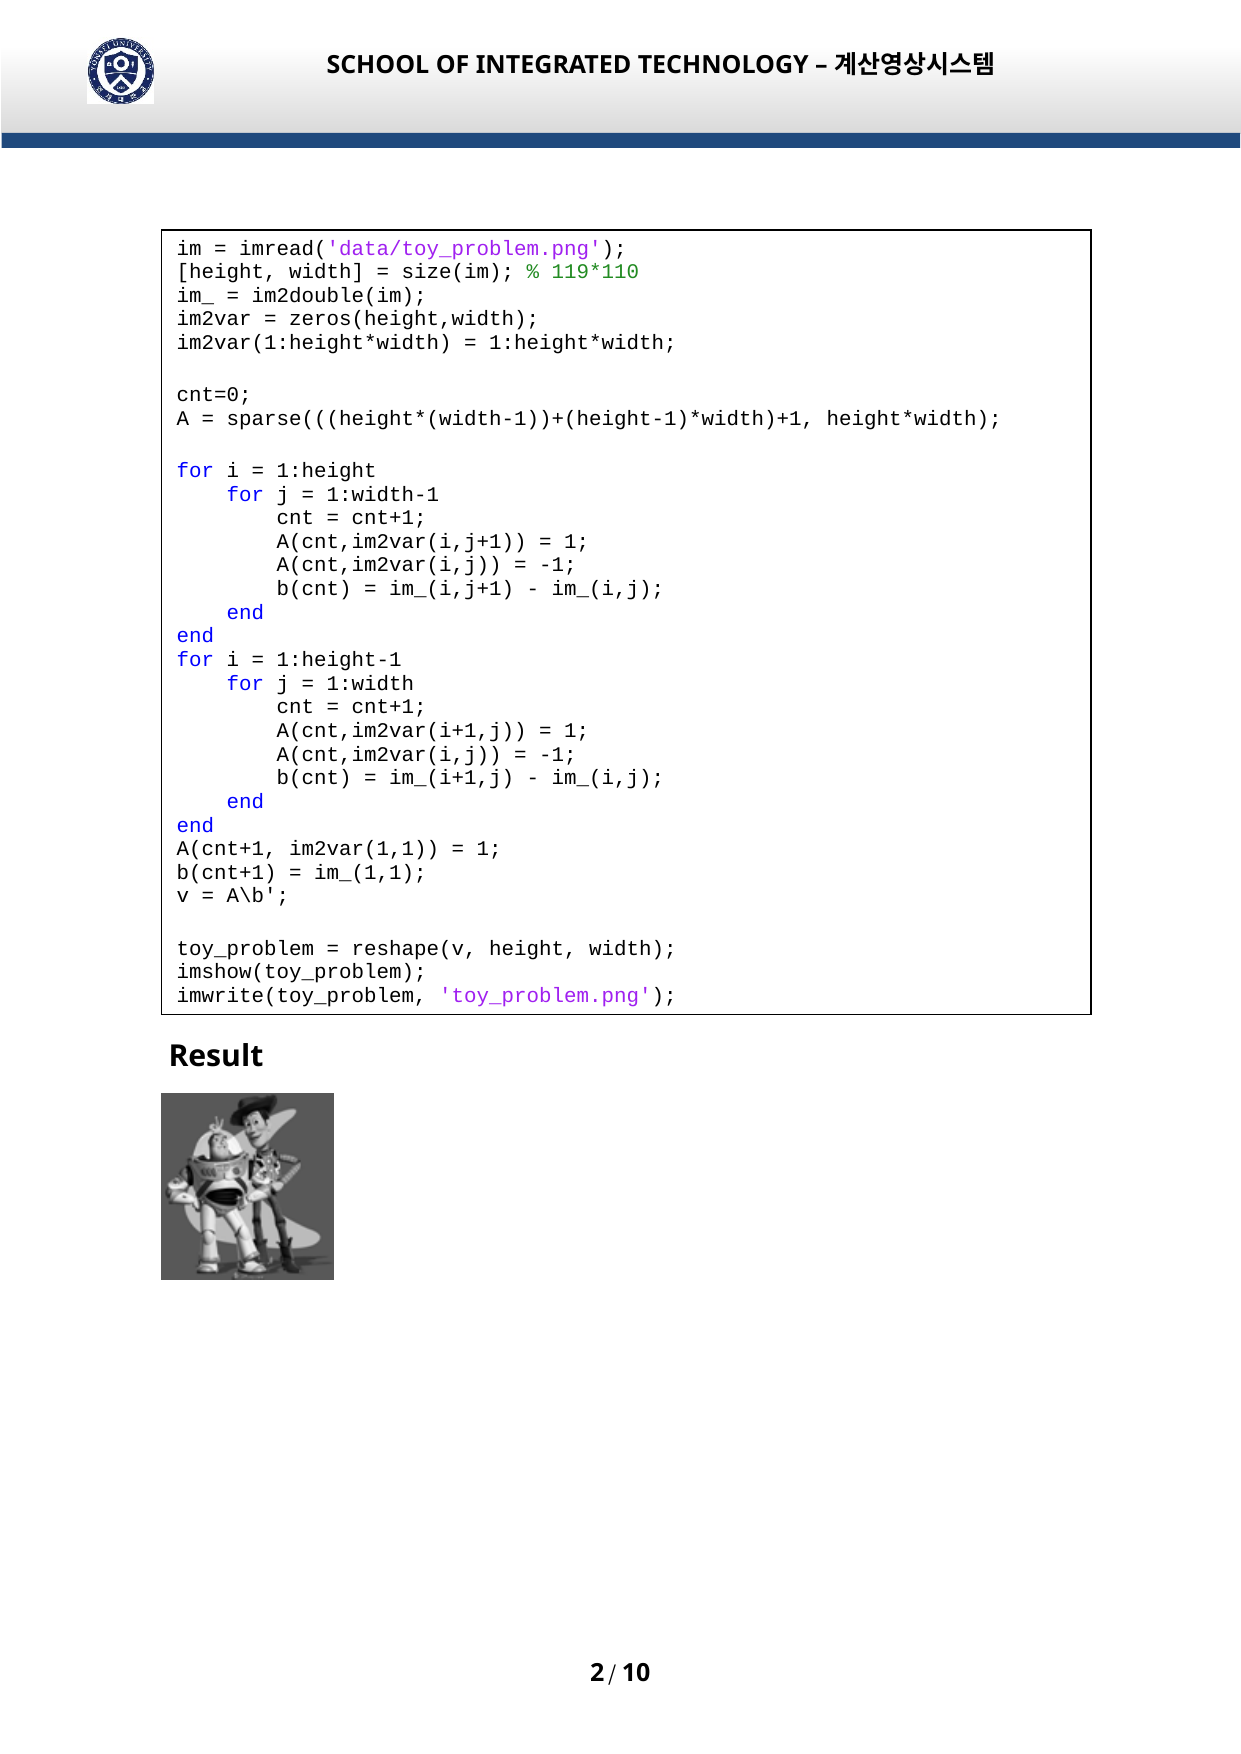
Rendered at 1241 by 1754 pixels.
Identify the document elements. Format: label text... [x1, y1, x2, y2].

picture [161, 1093, 334, 1280]
text Result [150, 1034, 1090, 1075]
picture [87, 37, 154, 104]
